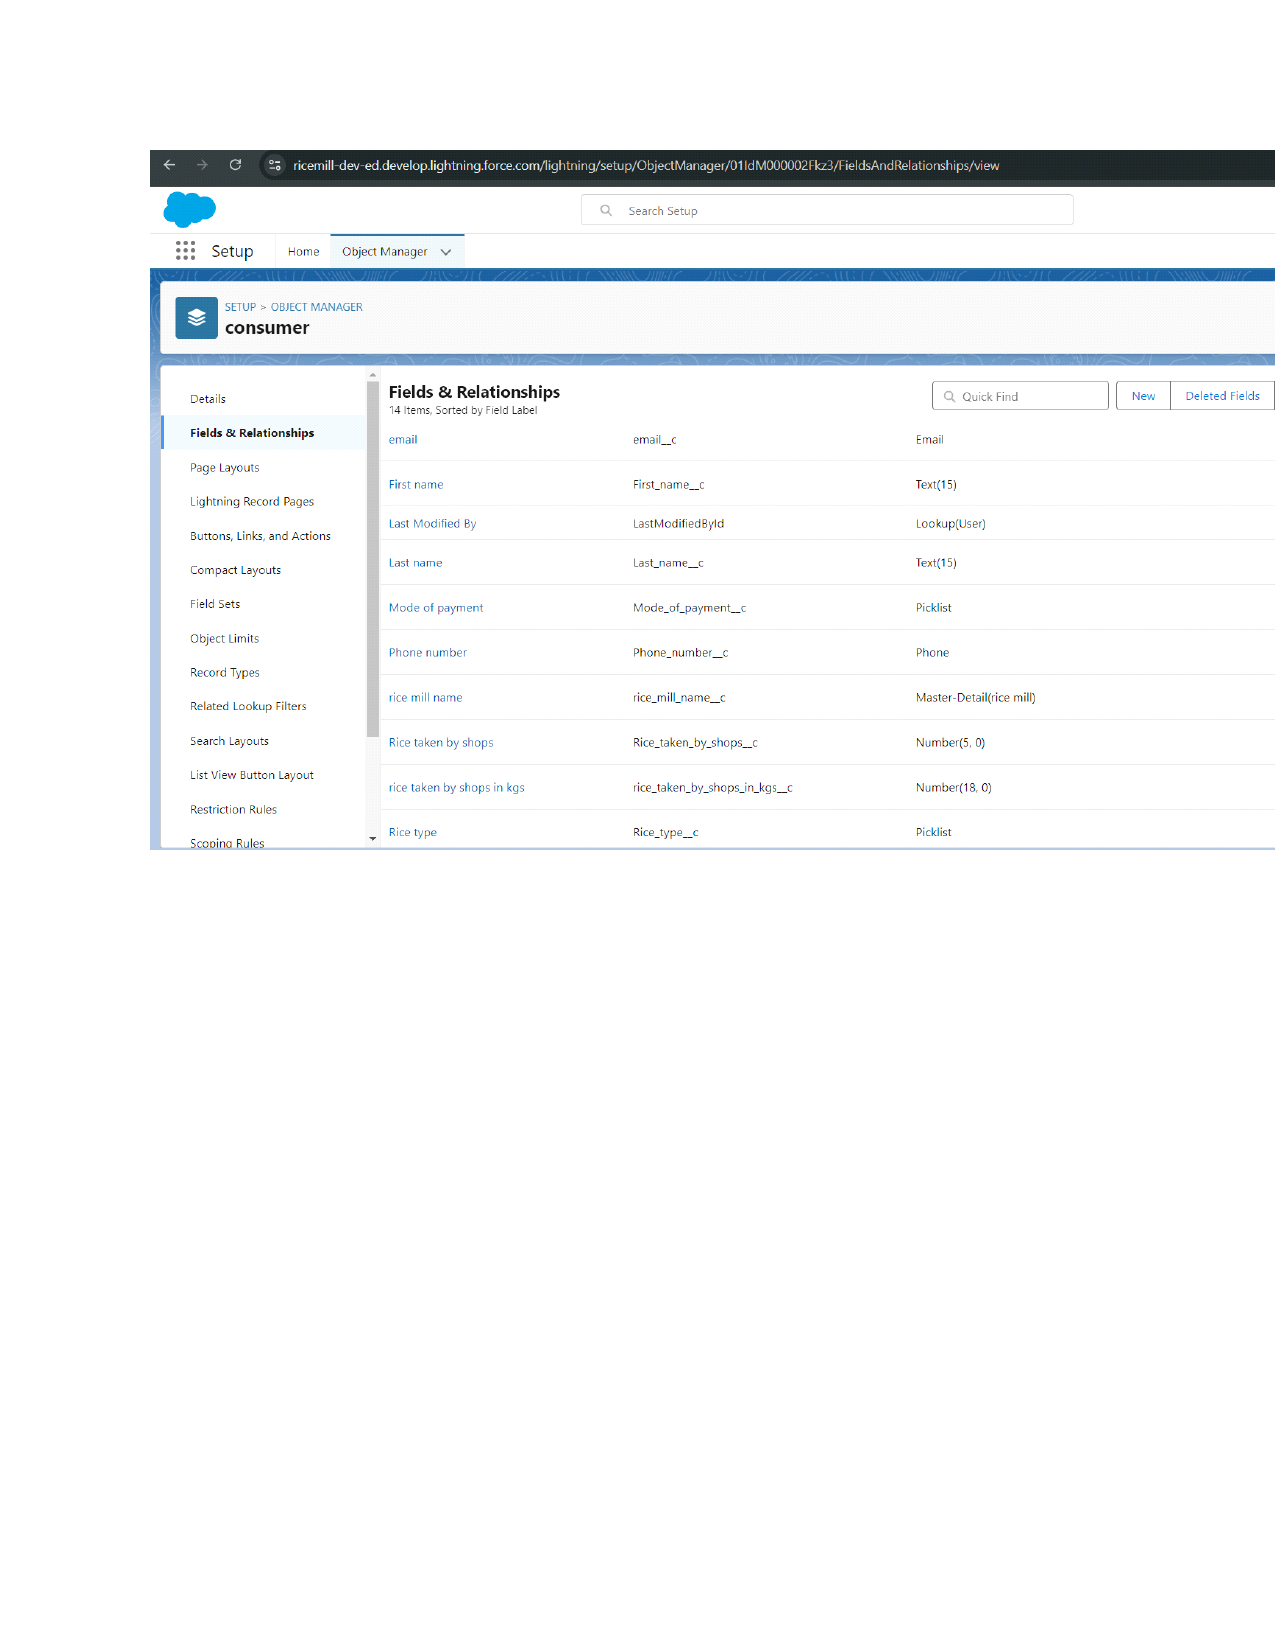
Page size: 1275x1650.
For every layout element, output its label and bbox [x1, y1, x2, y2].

picture [150, 150, 1275, 850]
